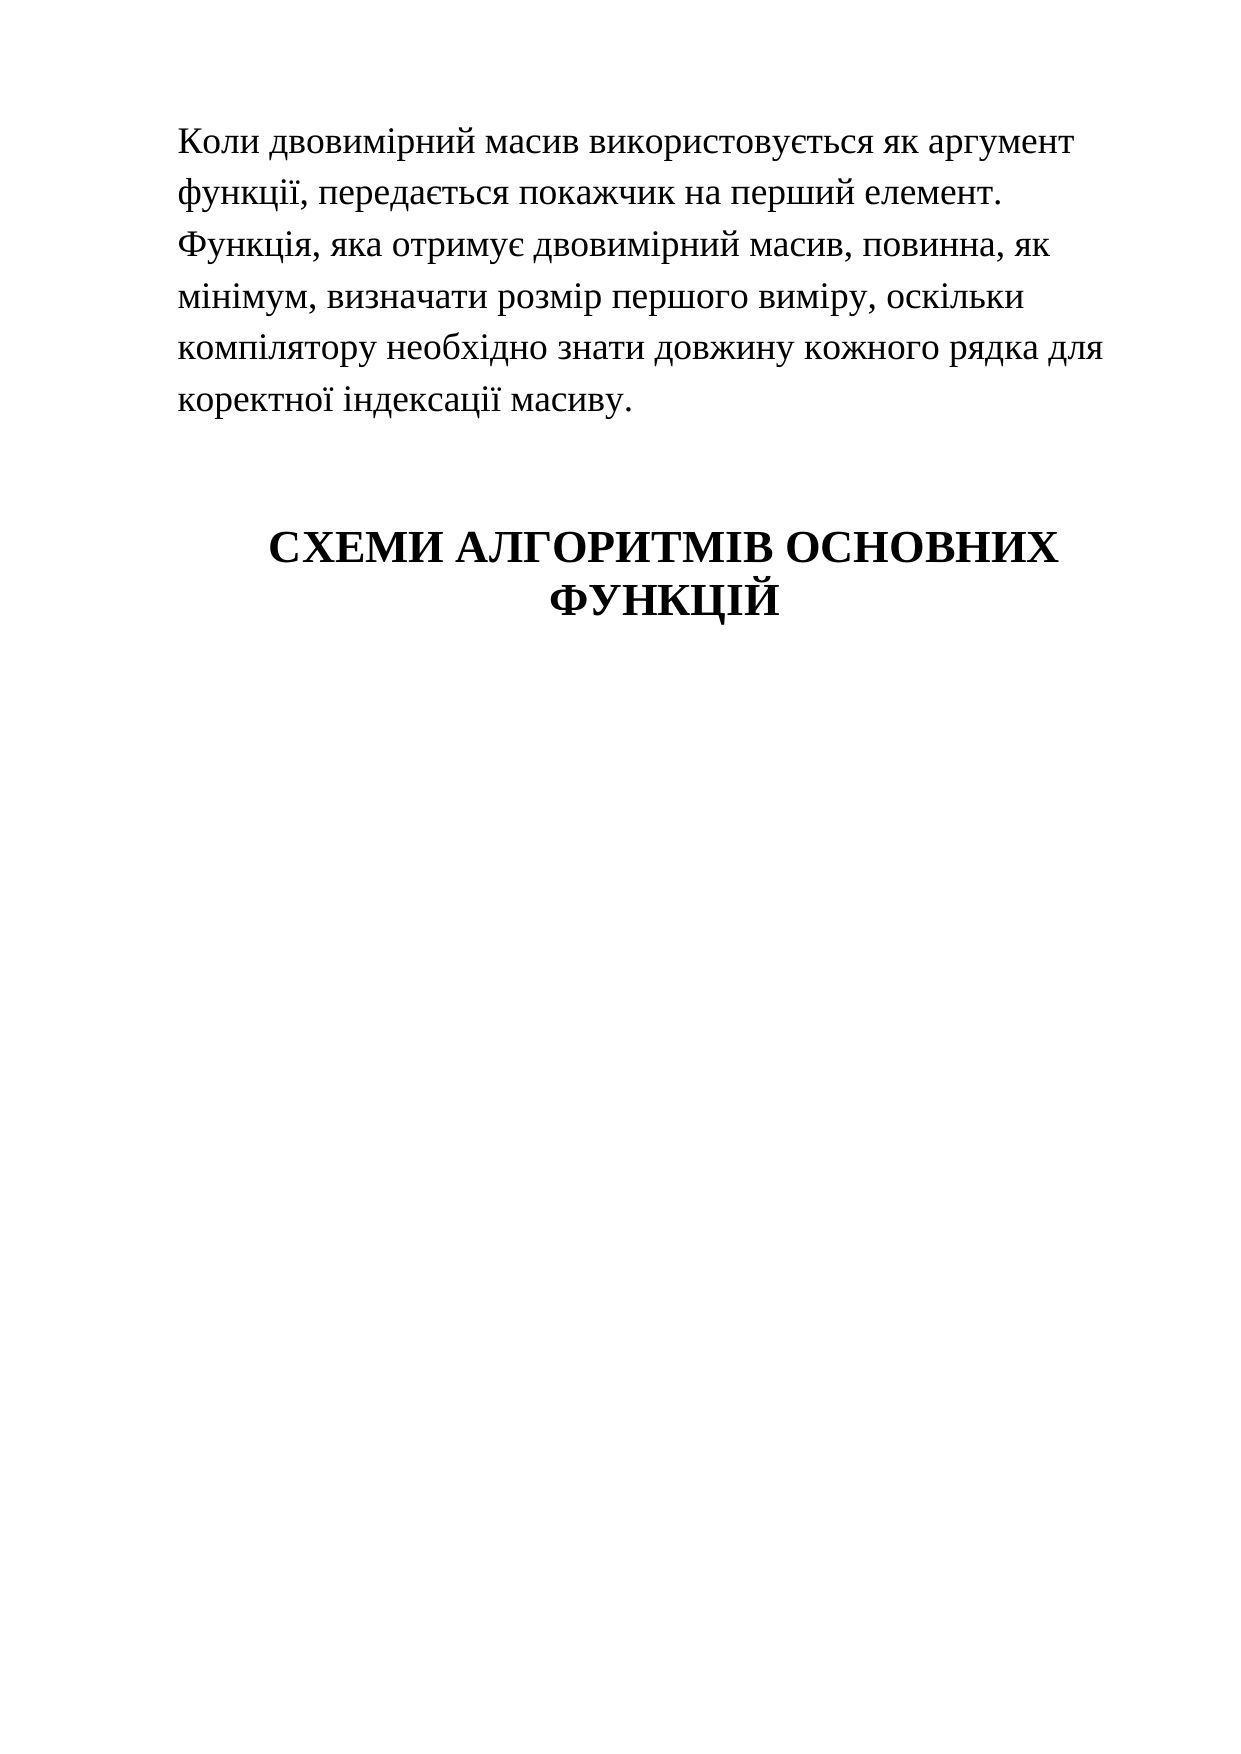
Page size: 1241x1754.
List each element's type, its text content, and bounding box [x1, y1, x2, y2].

subtitle СХЕМИ АЛГОРИТМІВ ОСНОВНИХ ФУНКЦІЙ [177, 519, 1152, 625]
text Коли двовимірний масив використовується як аргумент функції, передається покажчик на перший елемент. Функція, яка отримує двовимірний масив, повинна, як мінімум, визначати розмір першого виміру, оскільки компілятору необхідно знати довжину кожного рядка для коректної індексації масиву. [177, 118, 1152, 419]
